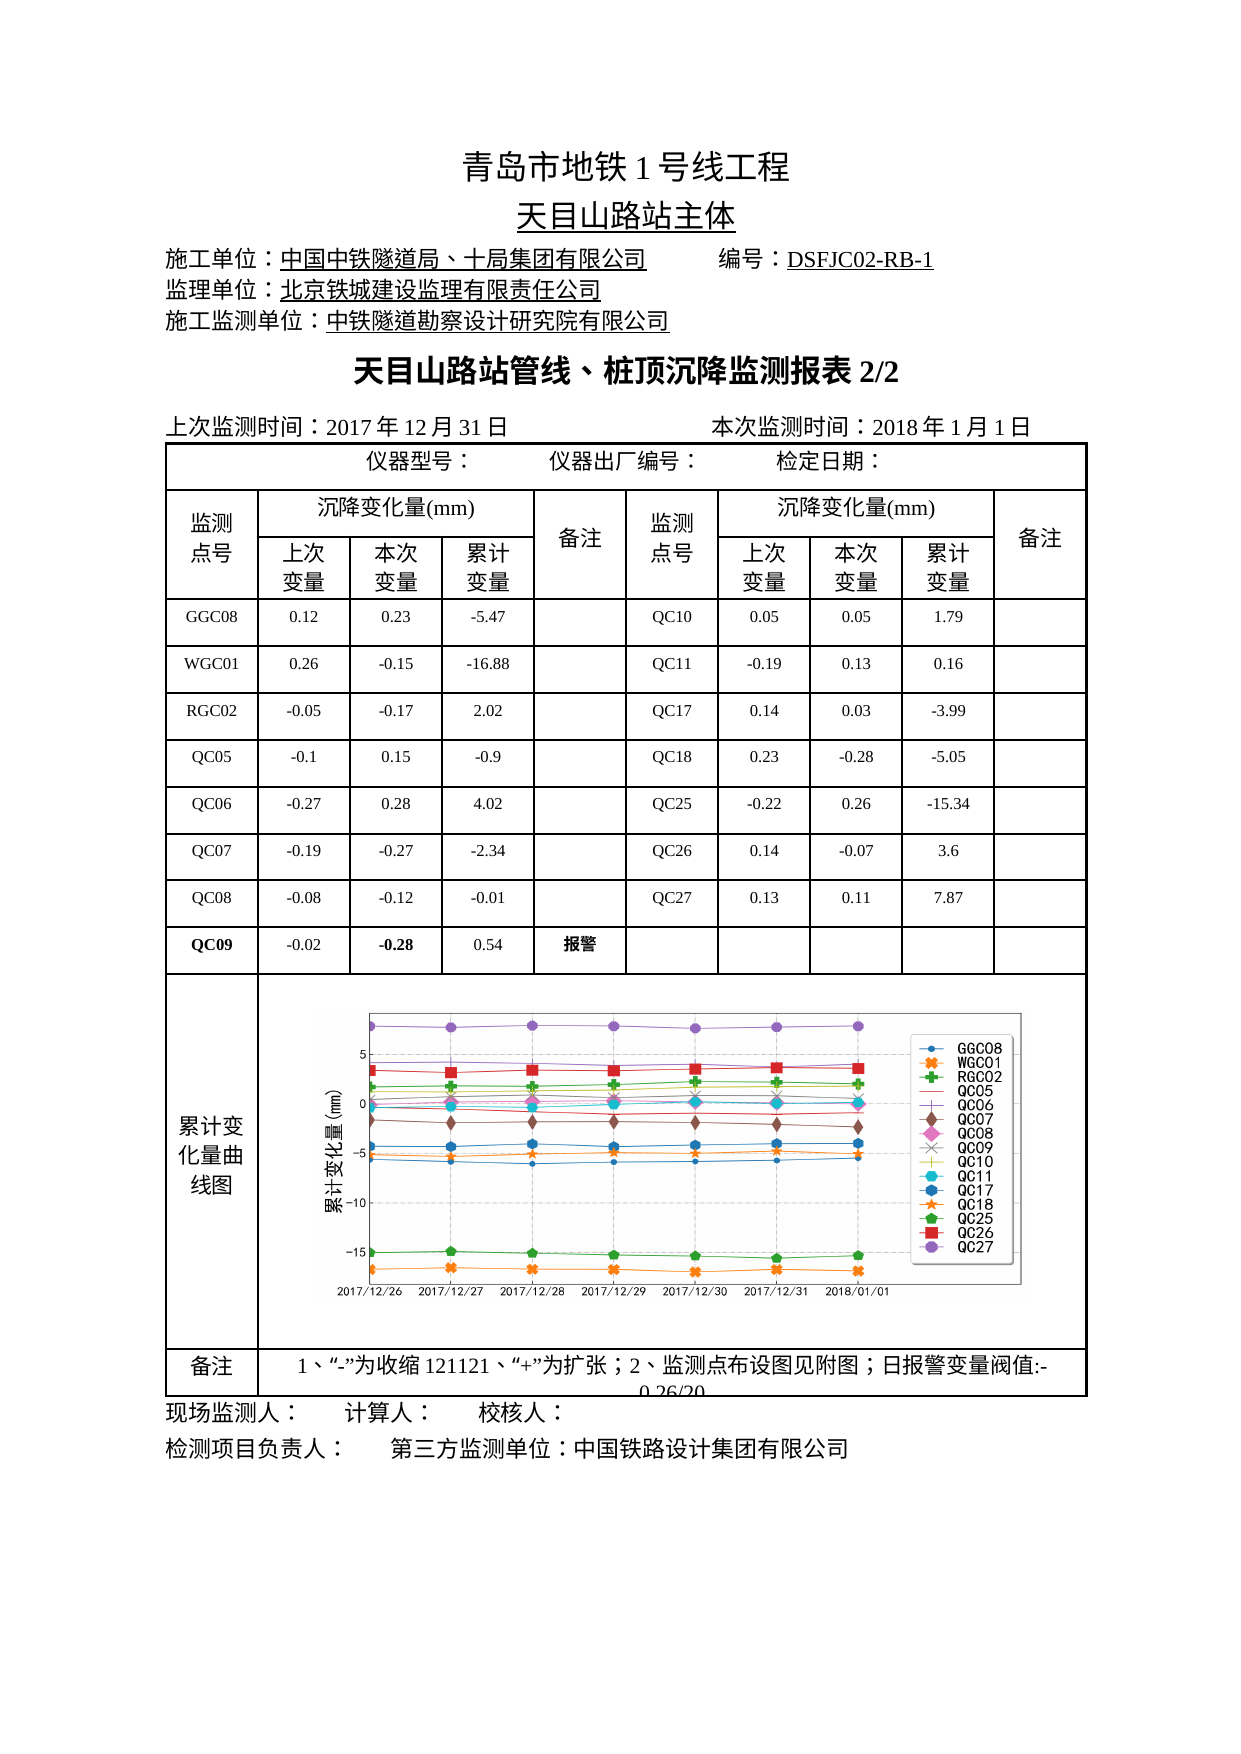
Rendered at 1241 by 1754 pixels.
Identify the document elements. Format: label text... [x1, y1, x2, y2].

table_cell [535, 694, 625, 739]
text 检测项目负责人： 第三方监测单位：中国铁路设计集团有限公司 [165, 1433, 1087, 1464]
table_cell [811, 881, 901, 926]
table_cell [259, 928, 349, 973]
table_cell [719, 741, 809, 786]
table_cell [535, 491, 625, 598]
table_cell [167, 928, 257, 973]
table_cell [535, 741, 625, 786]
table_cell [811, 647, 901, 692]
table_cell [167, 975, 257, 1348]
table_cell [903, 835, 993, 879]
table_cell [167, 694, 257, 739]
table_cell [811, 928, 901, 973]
text 现场监测人： 计算人： 校核人： [165, 1397, 1087, 1428]
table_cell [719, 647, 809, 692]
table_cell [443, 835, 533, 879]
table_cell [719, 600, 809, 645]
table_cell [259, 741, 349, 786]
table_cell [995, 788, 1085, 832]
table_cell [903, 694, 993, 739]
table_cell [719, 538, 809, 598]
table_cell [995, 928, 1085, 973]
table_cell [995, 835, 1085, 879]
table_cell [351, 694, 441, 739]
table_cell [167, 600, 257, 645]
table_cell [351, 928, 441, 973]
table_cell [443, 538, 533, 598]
text 天目山路站管线、桩顶沉降监测报表2/2 [165, 349, 1087, 392]
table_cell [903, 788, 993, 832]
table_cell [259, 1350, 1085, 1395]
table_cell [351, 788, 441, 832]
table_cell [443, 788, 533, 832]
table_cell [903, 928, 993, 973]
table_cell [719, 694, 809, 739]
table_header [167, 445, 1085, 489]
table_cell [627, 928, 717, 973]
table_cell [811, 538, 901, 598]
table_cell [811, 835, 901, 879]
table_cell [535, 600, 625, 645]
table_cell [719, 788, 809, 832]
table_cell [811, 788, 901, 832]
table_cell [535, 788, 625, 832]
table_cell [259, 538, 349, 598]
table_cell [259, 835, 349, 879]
picture [317, 1007, 1027, 1303]
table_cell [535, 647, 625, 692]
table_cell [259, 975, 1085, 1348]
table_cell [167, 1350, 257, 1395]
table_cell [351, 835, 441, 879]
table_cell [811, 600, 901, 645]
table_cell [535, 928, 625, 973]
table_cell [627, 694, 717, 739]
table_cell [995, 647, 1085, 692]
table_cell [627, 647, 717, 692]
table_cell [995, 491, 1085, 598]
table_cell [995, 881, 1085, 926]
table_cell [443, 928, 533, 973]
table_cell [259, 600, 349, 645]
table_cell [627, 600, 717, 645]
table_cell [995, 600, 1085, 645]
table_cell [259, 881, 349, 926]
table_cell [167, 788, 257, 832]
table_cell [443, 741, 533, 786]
text 天目山路站主体 [165, 184, 1087, 239]
text 施工单位：中国中铁隧道局、十局集团有限公司 编号：DSFJC02-RB-1 [165, 243, 1087, 274]
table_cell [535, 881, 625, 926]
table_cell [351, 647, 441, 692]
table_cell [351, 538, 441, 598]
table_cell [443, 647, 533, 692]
text 监理单位：北京铁城建设监理有限责任公司 [165, 274, 1087, 305]
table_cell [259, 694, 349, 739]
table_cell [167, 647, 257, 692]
text 青岛市地铁1号线工程 [165, 159, 1087, 184]
text 上次监测时间：2017年12月31日 本次监测时间：2018年1月1日 [165, 411, 1087, 442]
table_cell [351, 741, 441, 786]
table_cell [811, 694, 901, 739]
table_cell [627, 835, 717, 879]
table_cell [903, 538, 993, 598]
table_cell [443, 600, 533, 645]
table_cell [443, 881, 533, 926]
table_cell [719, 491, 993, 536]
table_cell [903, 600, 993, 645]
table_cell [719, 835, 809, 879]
text 施工监测单位：中铁隧道勘察设计研究院有限公司 [165, 305, 1087, 337]
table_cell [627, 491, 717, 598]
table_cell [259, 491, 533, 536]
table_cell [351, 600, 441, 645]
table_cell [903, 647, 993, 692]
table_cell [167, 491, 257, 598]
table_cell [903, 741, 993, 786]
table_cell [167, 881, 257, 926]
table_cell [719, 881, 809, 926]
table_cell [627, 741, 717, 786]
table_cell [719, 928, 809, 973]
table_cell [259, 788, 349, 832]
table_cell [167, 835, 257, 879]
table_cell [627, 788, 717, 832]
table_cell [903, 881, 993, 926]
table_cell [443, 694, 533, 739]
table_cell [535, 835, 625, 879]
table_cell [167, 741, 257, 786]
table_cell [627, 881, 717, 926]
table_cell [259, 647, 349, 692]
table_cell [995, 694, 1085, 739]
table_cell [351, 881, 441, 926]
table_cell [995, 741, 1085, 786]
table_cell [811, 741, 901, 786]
